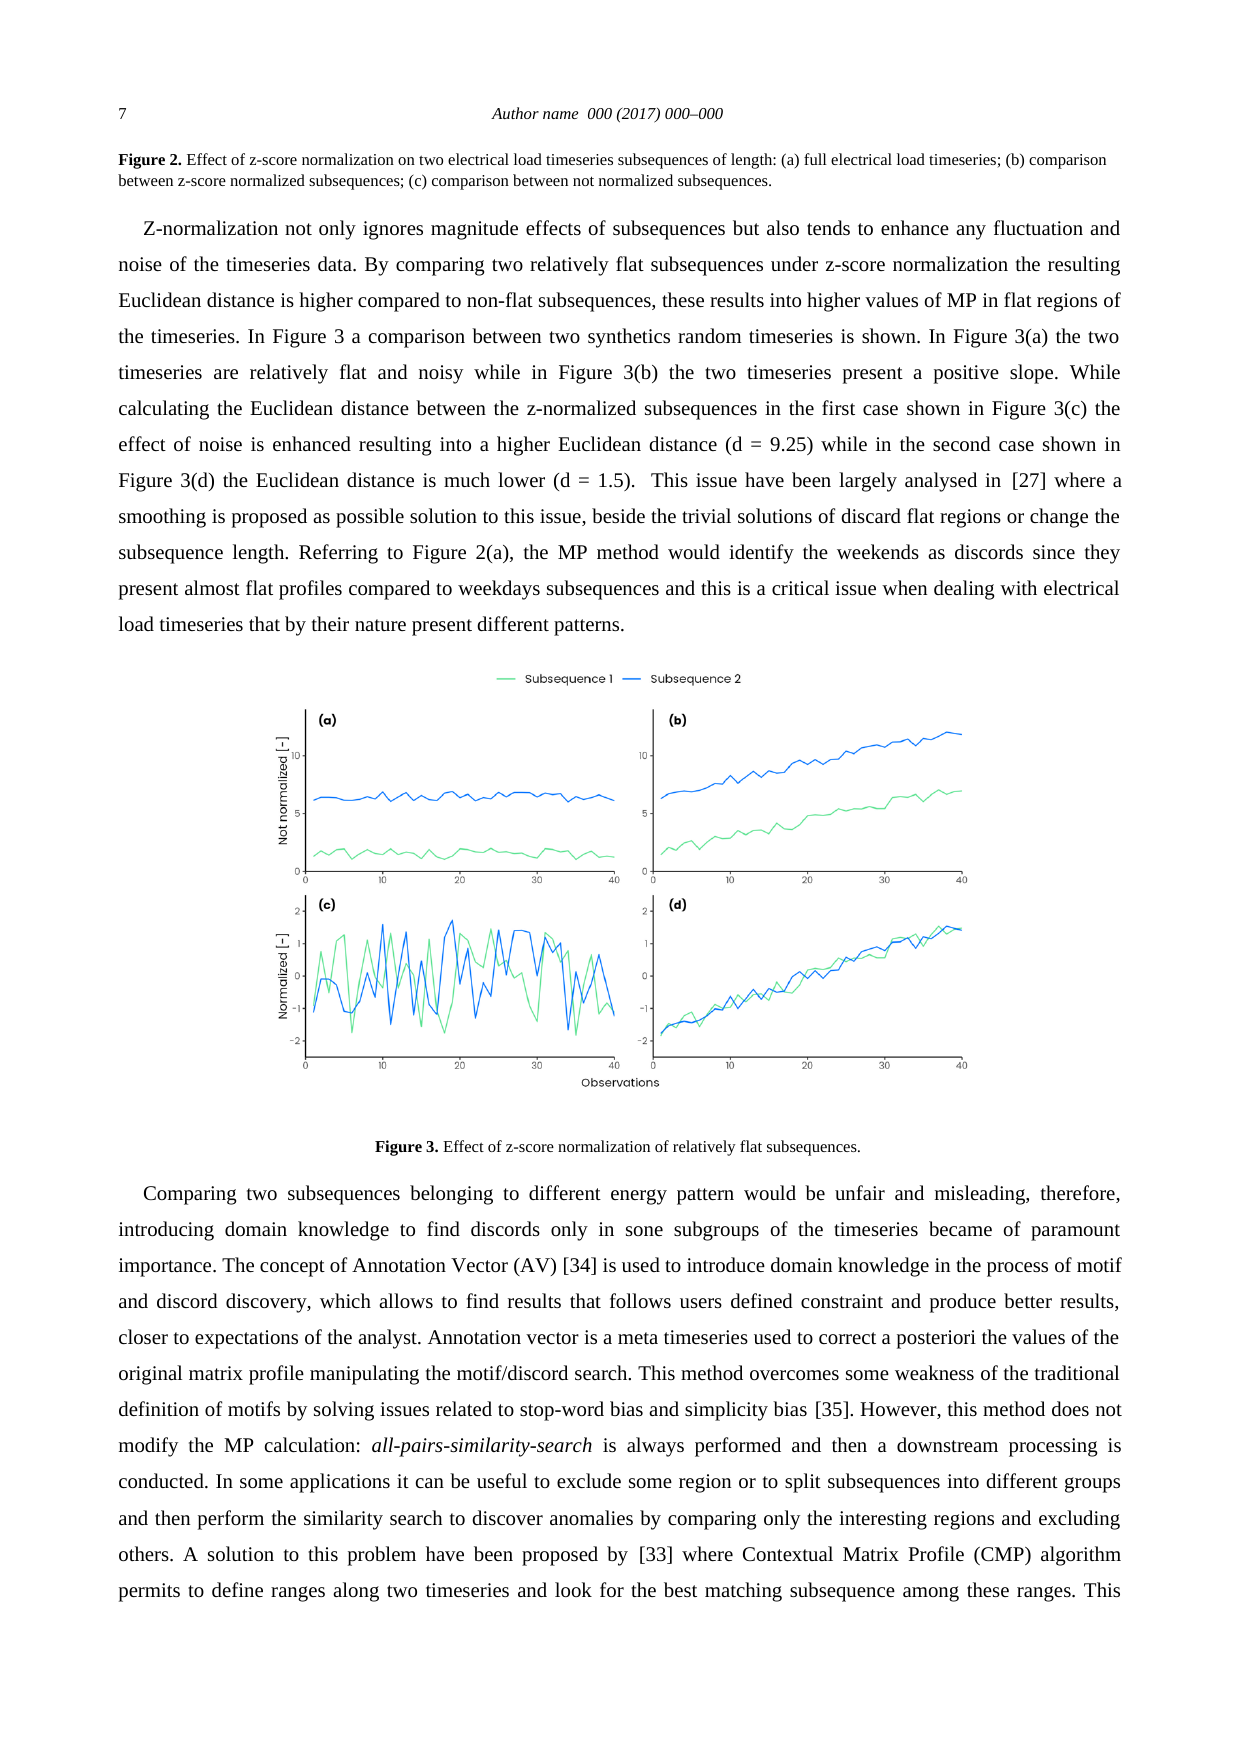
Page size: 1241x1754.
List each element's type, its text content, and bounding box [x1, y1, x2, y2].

text Z-normalization not only ignores magnitude effects of subsequences but also tends to enhance any fluctuation and noise of the timeseries data. By comparing two relatively flat subsequences under z-score normalization the resulting Euclidean distance is higher compared to non-flat subsequences, these results into higher values of MP in flat regions of the timeseries. In Figure 3 a comparison between two synthetics random timeseries is shown. In Figure 3(a) the two timeseries are relatively flat and noisy while in Figure 3(b) the two timeseries present a positive slope. While calculating the Euclidean distance between the z-normalized subsequences in the first case shown in Figure 3(c) the effect of noise is enhanced resulting into a higher Euclidean distance (d = 9.25) while in the second case shown in Figure 3(d) the Euclidean distance is much lower (d = 1.5). This issue have been largely analysed in [27] where a smoothing is proposed as possible solution to this issue, beside the trivial solutions of discard flat regions or change the subsequence length. Referring to Figure 2(a), the MP method would identify the weekends as discords since they present almost flat profiles compared to weekdays subsequences and this is a critical issue when dealing with electrical load timeseries that by their nature present different patterns. [118, 215, 1122, 636]
picture [251, 647, 989, 1103]
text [118, 1181, 1122, 1602]
text Figure 3. Effect of z-score normalization of relatively flat subsequences. [118, 1135, 1122, 1156]
text Figure 2. Effect of z-score normalization on two electrical load timeseries subsequences of length: (a) full electrical load timeseries; (b) comparison between z-score normalized subsequences; (c) comparison between not normalized subsequences. [118, 149, 1122, 190]
